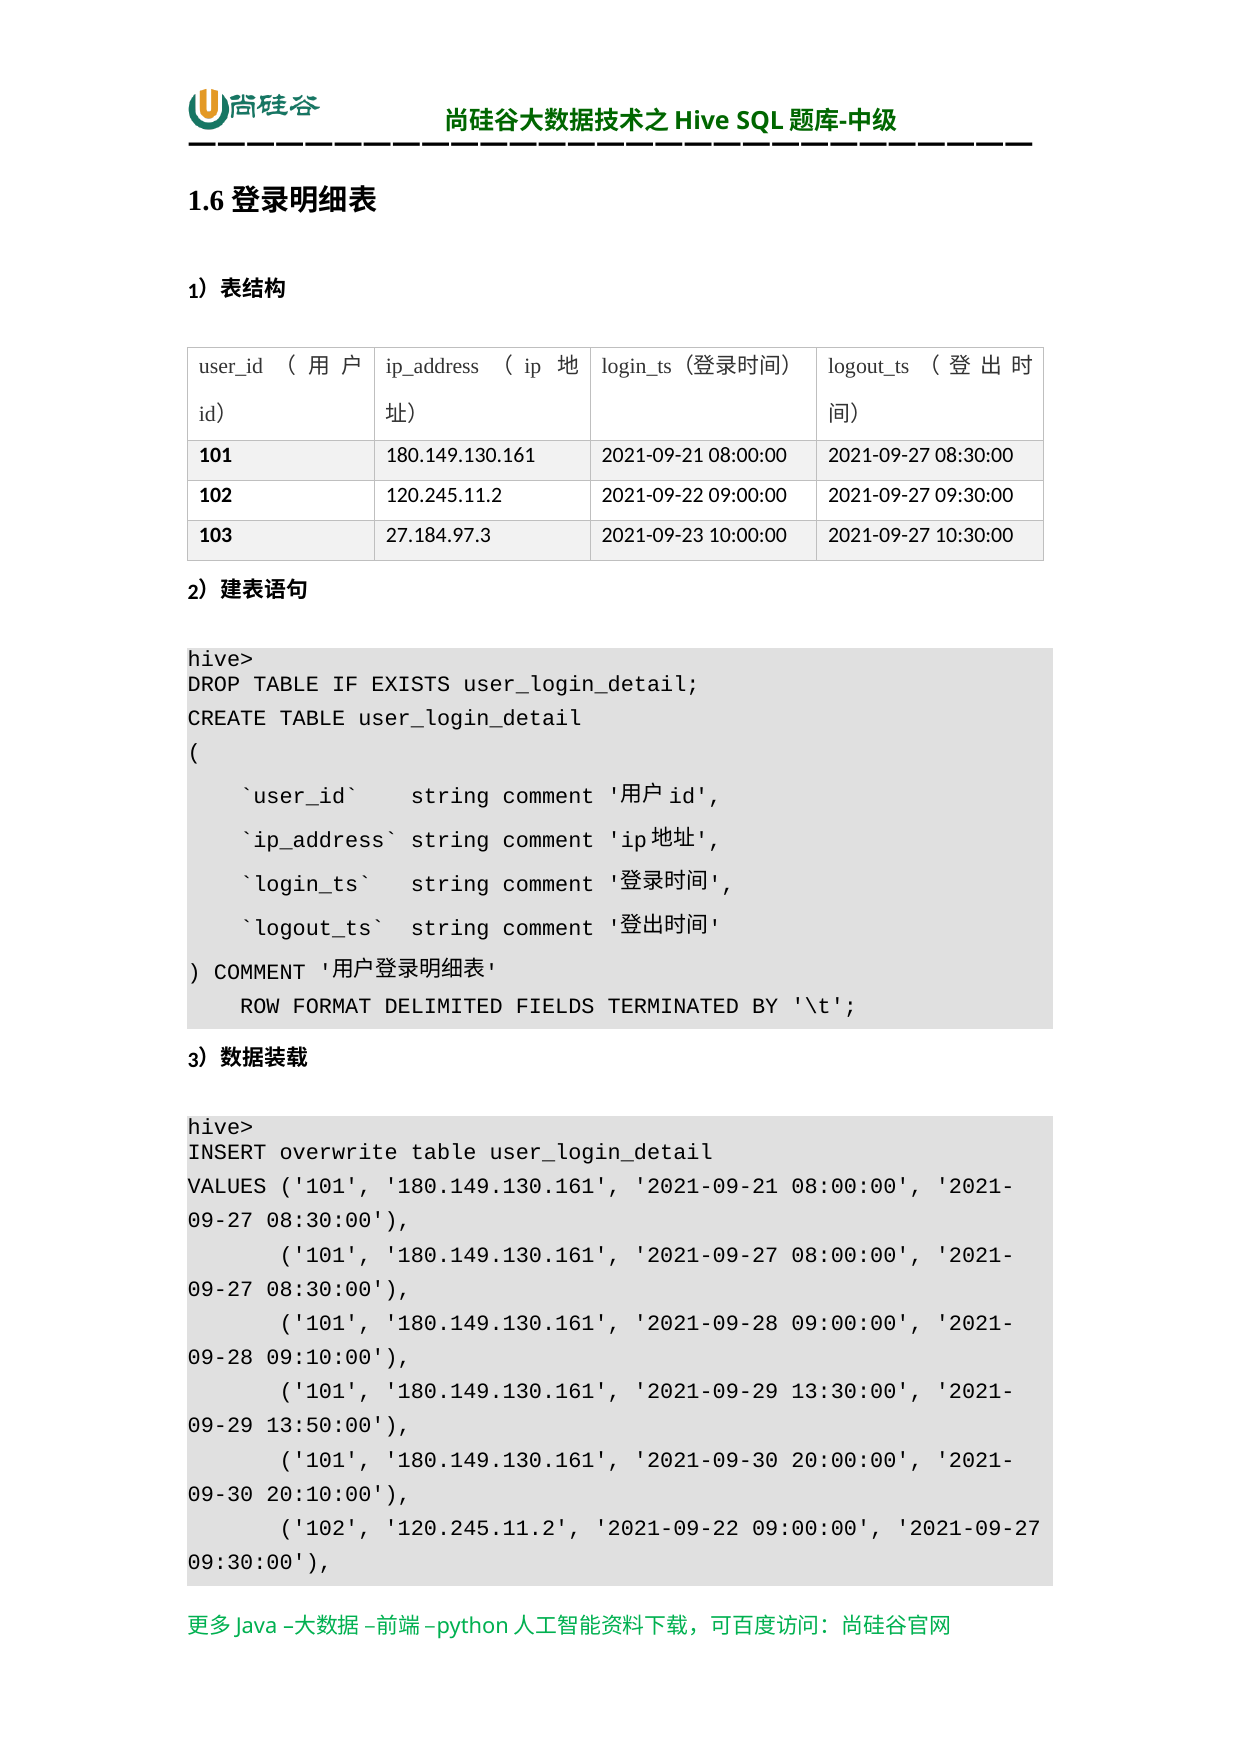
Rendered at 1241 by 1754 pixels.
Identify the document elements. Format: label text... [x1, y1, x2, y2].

text `logout_ts` string comment '登出时间' [187, 907, 1053, 951]
text ('101', '180.149.130.161', '2021-09-28 09:00:00', '2021-09-28 09:10:00'), [187, 1312, 1053, 1381]
text 2）建表语句 [187, 561, 1053, 626]
text INSERT overwrite table user_login_detail [187, 1141, 1053, 1176]
text ROW FORMAT DELIMITED FIELDS TERMINATED BY '\t'; [187, 995, 1053, 1029]
table_cell 2021-09-27 10:30:00 [817, 521, 1043, 560]
text ('101', '180.149.130.161', '2021-09-29 13:30:00', '2021-09-29 13:50:00'), [187, 1381, 1053, 1449]
text ('101', '180.149.130.161', '2021-09-27 08:00:00', '2021-09-27 08:30:00'), [187, 1244, 1053, 1312]
table_cell 2021-09-23 10:00:00 [591, 521, 816, 560]
table_cell 2021-09-22 09:00:00 [591, 481, 816, 520]
table_cell 2021-09-27 08:30:00 [817, 441, 1043, 480]
text hive> [187, 648, 1053, 673]
text DROP TABLE IF EXISTS user_login_detail; [187, 673, 1053, 707]
table_cell 101 [188, 441, 374, 480]
text ('101', '180.149.130.161', '2021-09-30 20:00:00', '2021-09-30 20:10:00'), [187, 1449, 1053, 1517]
text hive> [187, 1116, 1053, 1141]
table_cell 27.184.97.3 [375, 521, 590, 560]
table_header logout_ts（登出时间） [817, 348, 1043, 440]
text ('102', '120.245.11.2', '2021-09-22 09:00:00', '2021-09-27 09:30:00'), [187, 1517, 1053, 1586]
text VALUES ('101', '180.149.130.161', '2021-09-21 08:00:00', '2021-09-27 08:30:00'), [187, 1176, 1053, 1244]
text ( [187, 741, 1053, 776]
text `ip_address` string comment 'ip地址', [187, 819, 1053, 863]
table_header ip_address（ip地址） [375, 348, 590, 440]
text ) COMMENT '用户登录明细表' [187, 951, 1053, 995]
text 3）数据装载 [187, 1029, 1053, 1094]
table_cell 102 [188, 481, 374, 520]
table_cell 2021-09-21 08:00:00 [591, 441, 816, 480]
table_cell 103 [188, 521, 374, 560]
text `login_ts` string comment '登录时间', [187, 863, 1053, 907]
table_cell 120.245.11.2 [375, 481, 590, 520]
table_header user_id（用户id） [188, 348, 374, 440]
table_cell 2021-09-27 09:30:00 [817, 481, 1043, 520]
subtitle 1.6 登录明细表 [187, 165, 1053, 230]
text 1）表结构 [187, 260, 1053, 325]
text `user_id` string comment '用户id', [187, 776, 1053, 819]
text CREATE TABLE user_login_detail [187, 707, 1053, 741]
table_cell 180.149.130.161 [375, 441, 590, 480]
table_header login_ts（登录时间） [591, 348, 816, 440]
